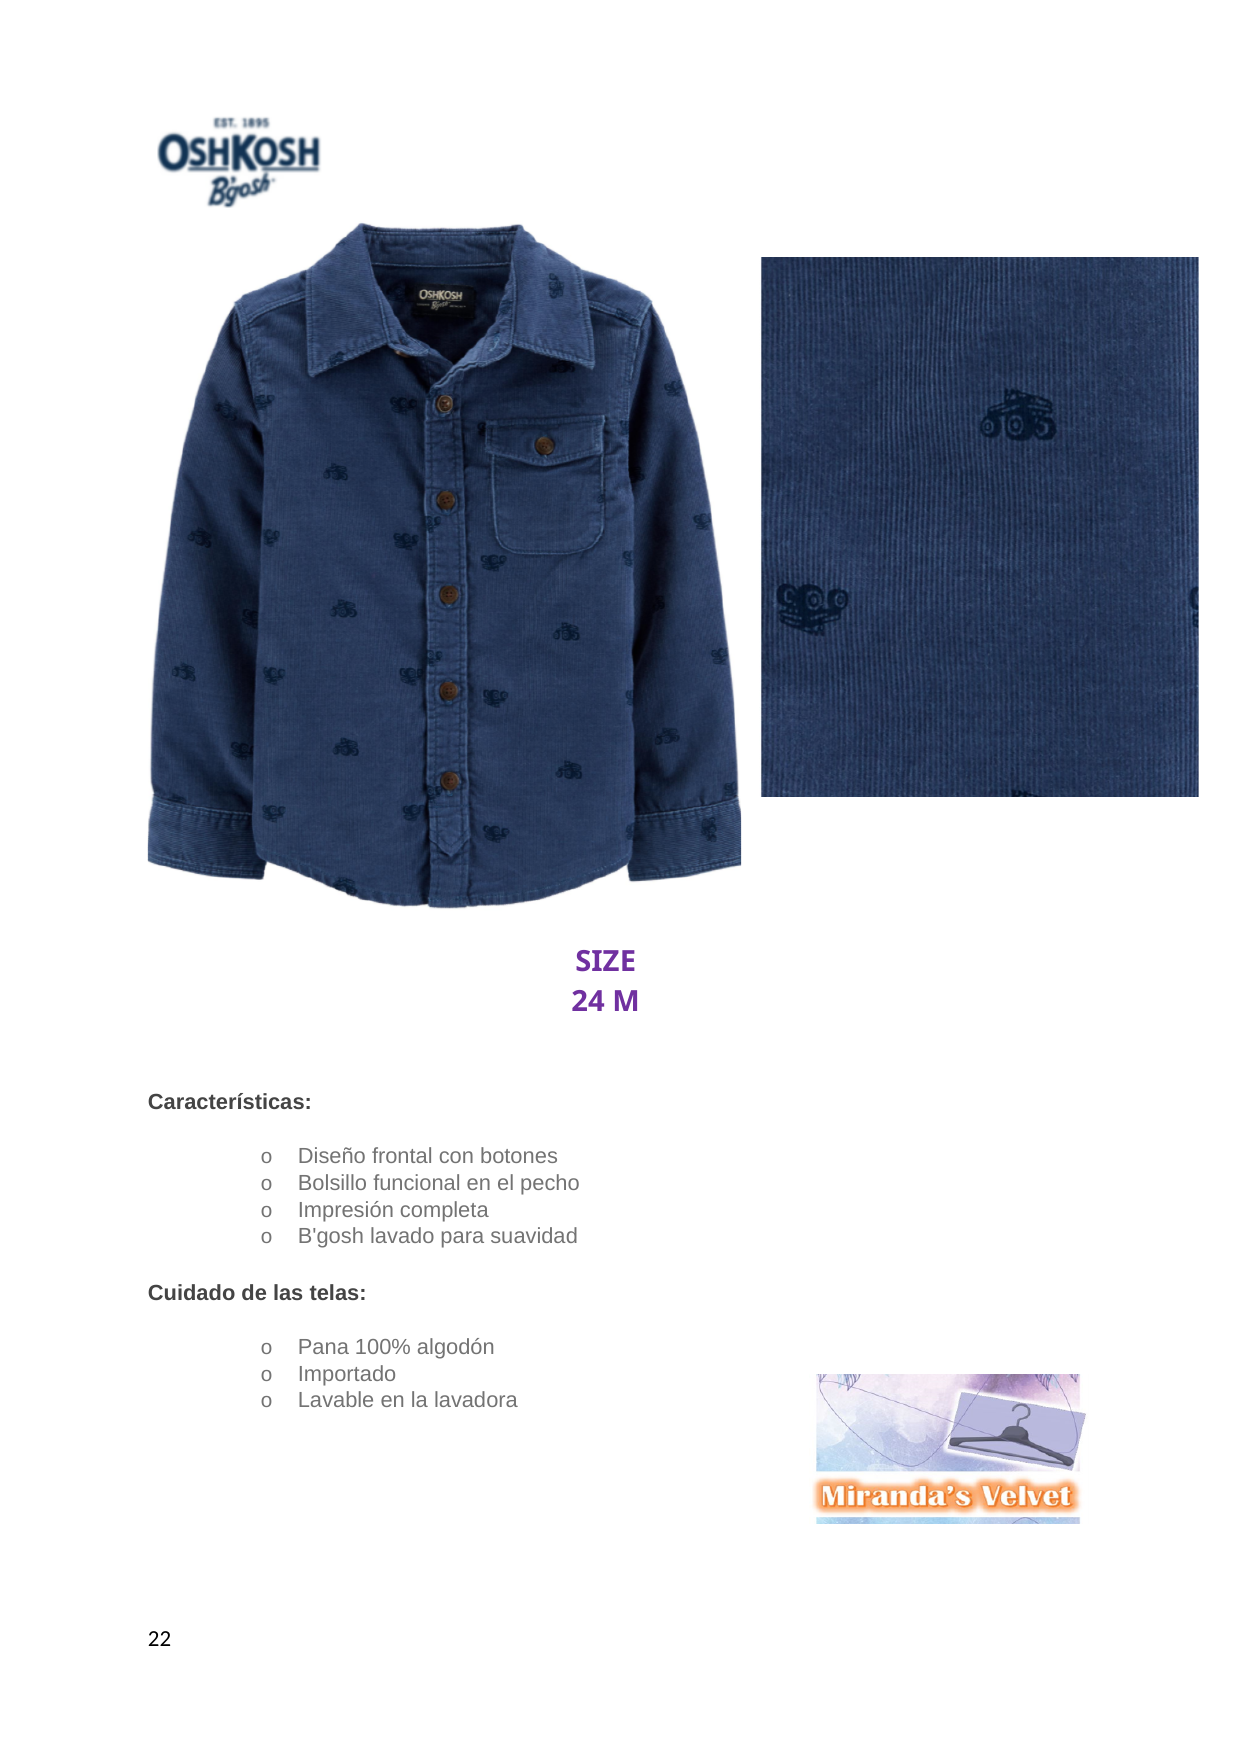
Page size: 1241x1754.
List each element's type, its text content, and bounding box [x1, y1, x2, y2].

picture [147, 103, 742, 922]
list Impresión completa [260, 1197, 1063, 1223]
text 24 M [148, 980, 1063, 1020]
picture [759, 257, 1199, 797]
list Pana 100% algodón [260, 1334, 1063, 1361]
list B'gosh lavado para suavidad [260, 1223, 1063, 1250]
text SIZE [148, 941, 1063, 980]
list Bolsillo funcional en el pecho [260, 1170, 1063, 1197]
picture [809, 1374, 1089, 1524]
list Lavable en la lavadora [260, 1387, 809, 1414]
text Cuidado de las telas: [148, 1279, 1063, 1304]
text Características: [148, 1089, 1063, 1114]
list Importado [260, 1361, 1063, 1387]
list Diseño frontal con botones [260, 1143, 1063, 1170]
